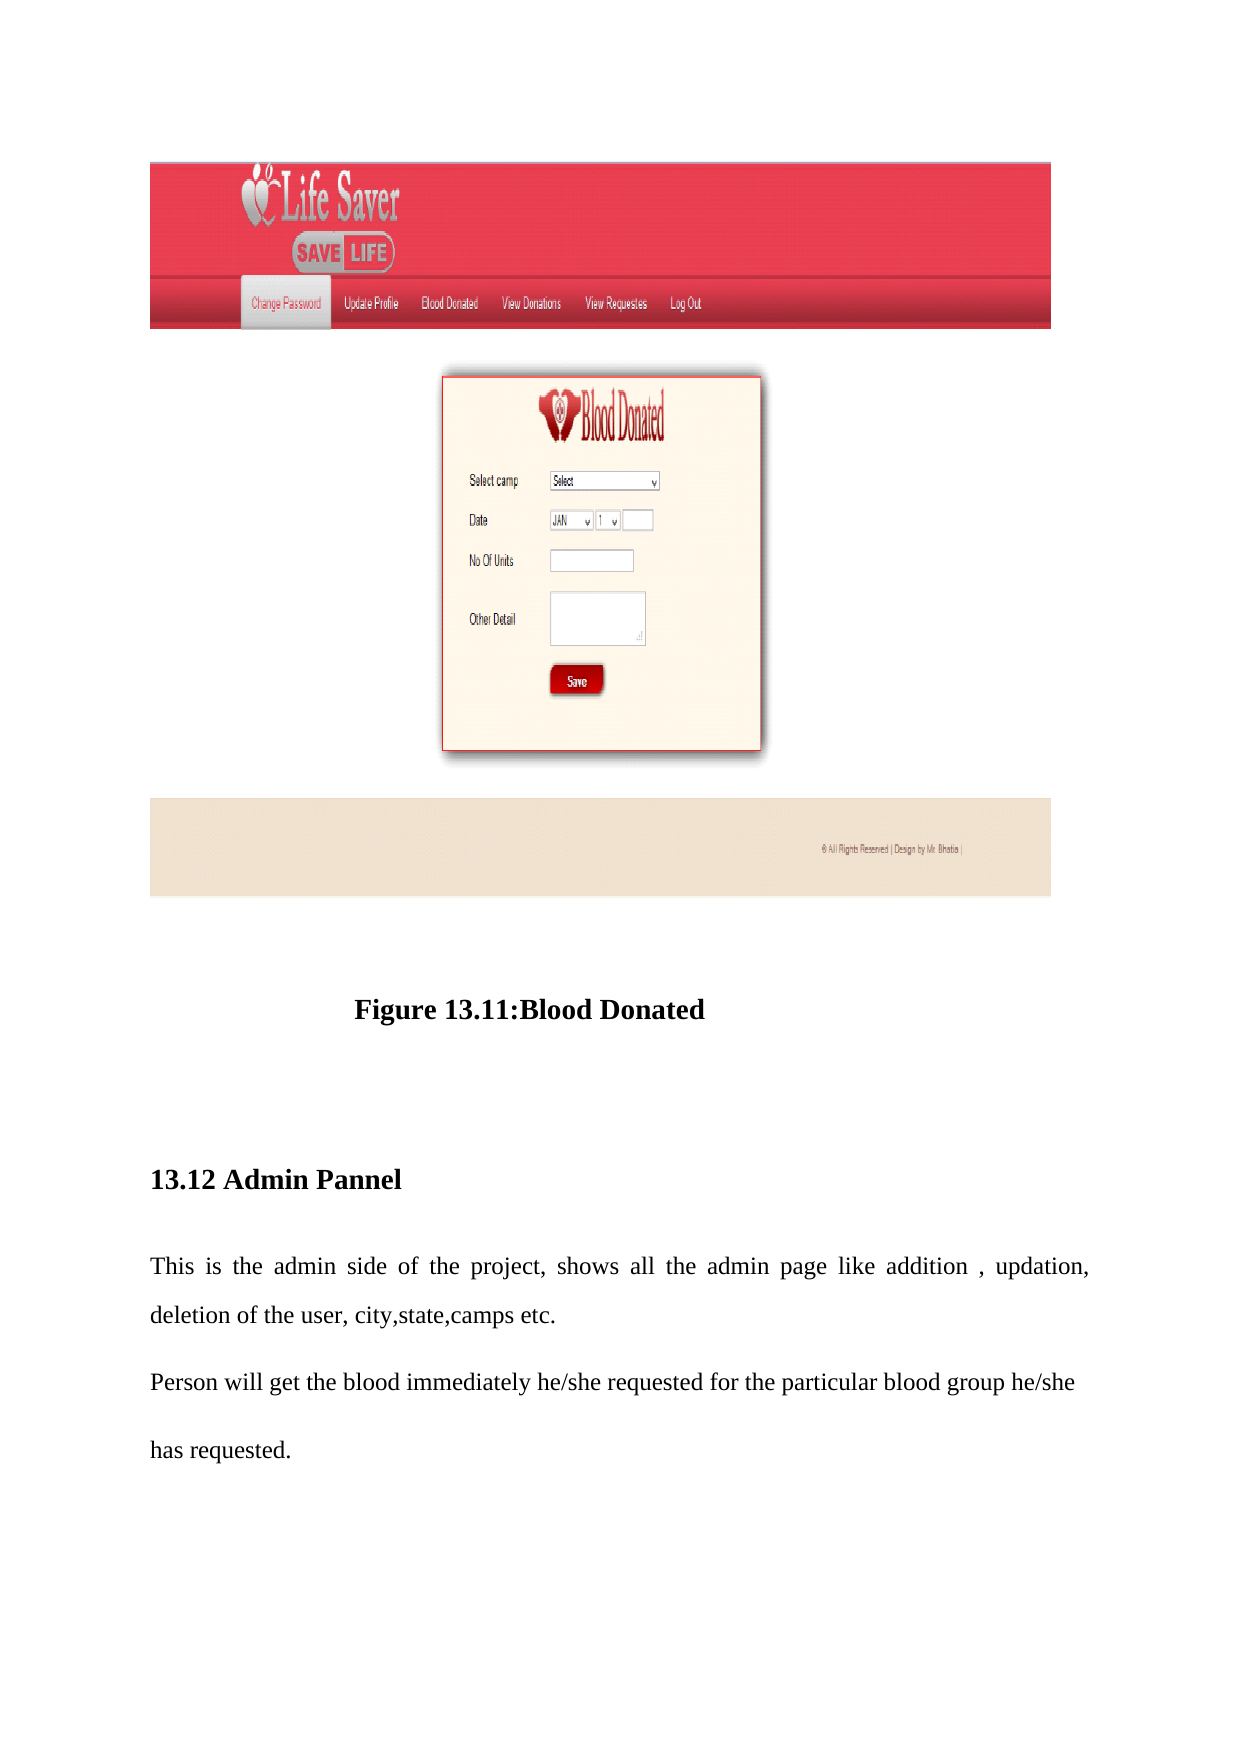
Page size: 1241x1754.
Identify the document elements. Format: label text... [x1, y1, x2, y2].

text has requested. [150, 1433, 1090, 1466]
text Figure 13.11:Blood Donated [150, 976, 1090, 1041]
text This is the admin side of the project, shows all the admin page like addition , updation, deletion of the user, city,state,camps etc. [150, 1280, 1090, 1330]
text Person will get the blood immediately he/she requested for the particular blood group he/she [150, 1366, 1090, 1398]
text 13.12 Admin Pannel [150, 1146, 1090, 1211]
